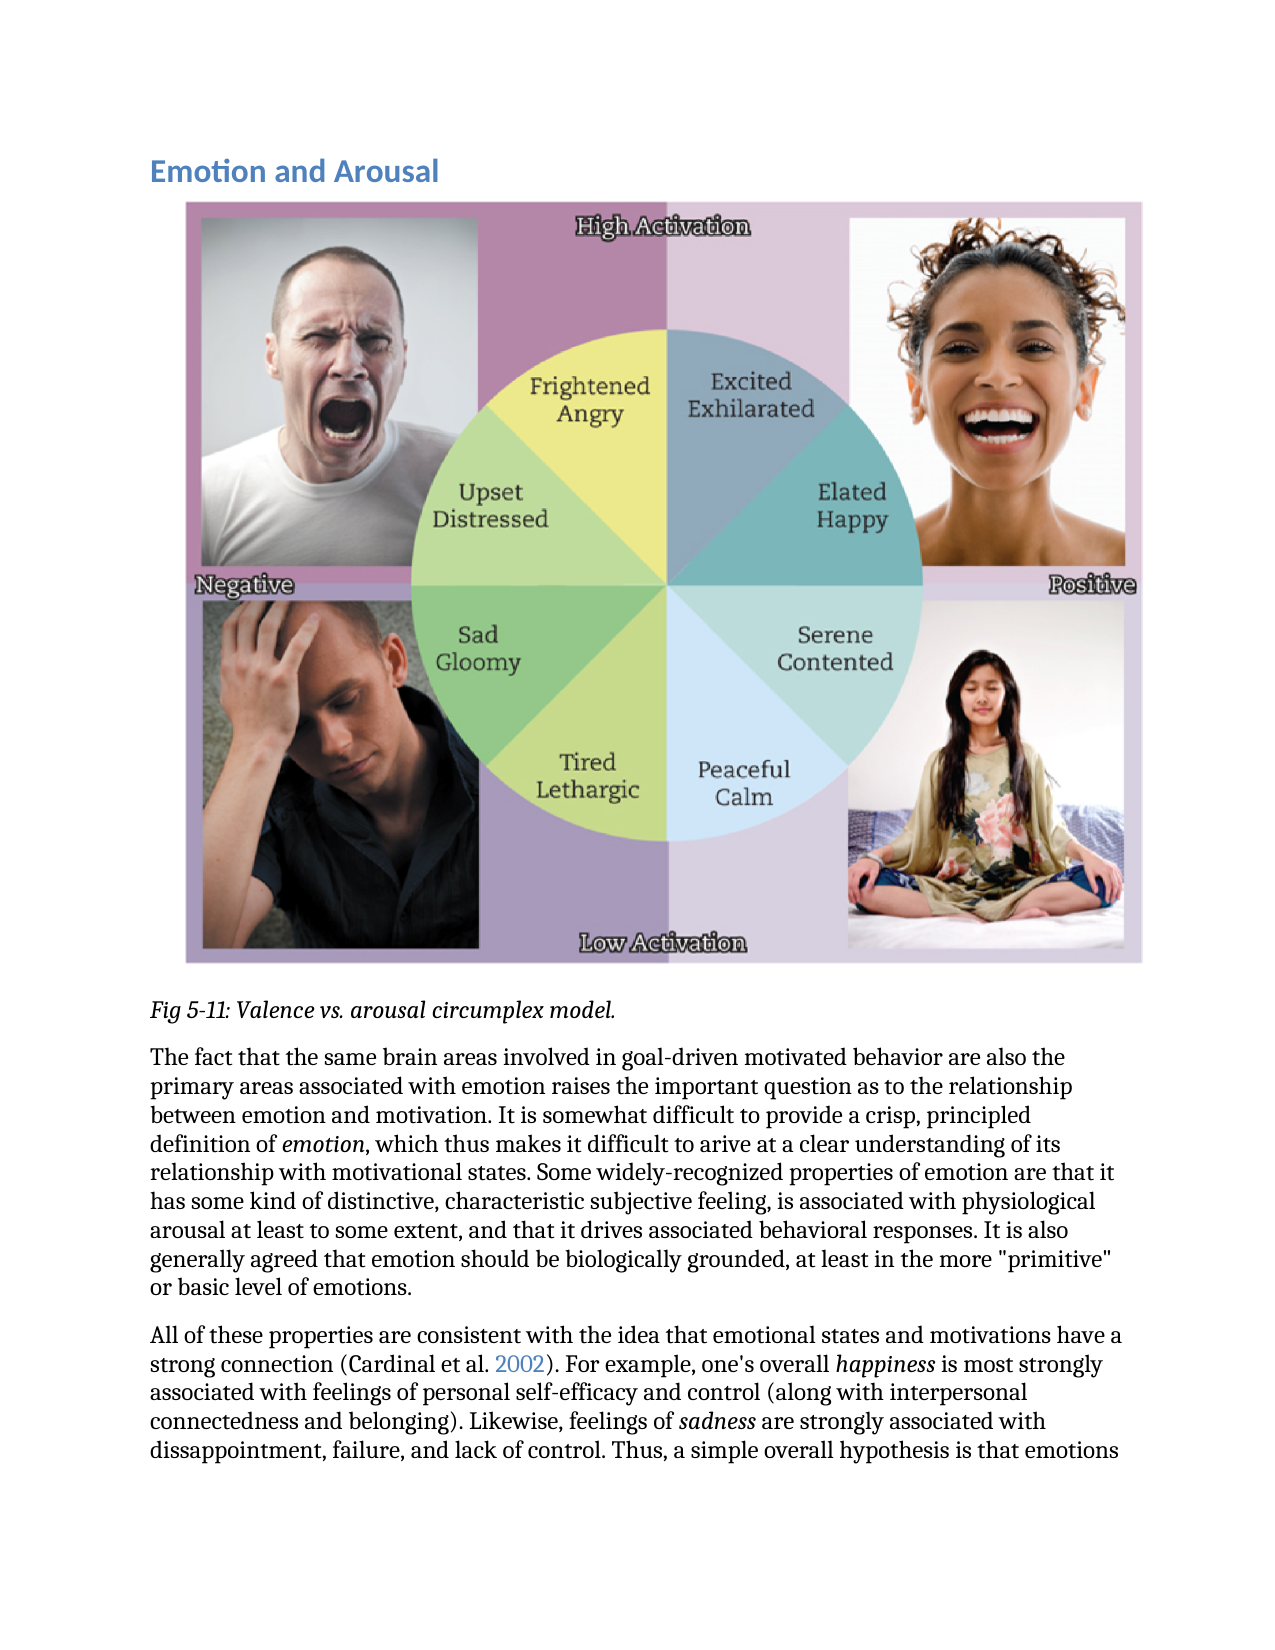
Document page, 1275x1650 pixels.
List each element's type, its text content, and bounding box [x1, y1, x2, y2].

subtitle Emotion and Arousal [150, 150, 1125, 191]
text The fact that the same brain areas involved in goal-driven motivated behavior are also the primary areas associated with emotion raises the important question as to the relationship between emotion and motivation. It is somewhat difficult to provide a crisp, principled definition of emotion, which thus makes it difficult to arive at a clear understanding of its relationship with motivational states. Some widely-recognized properties of emotion are that it has some kind of distinctive, characteristic subjective feeling, is associated with physiological arousal at least to some extent, and that it drives associated behavioral responses. It is also generally agreed that emotion should be biologically grounded, at least in the more "primitive" or basic level of emotions. [150, 1043, 1125, 1302]
text Fig 5-11: Valence vs. arousal circumplex model. [150, 996, 1125, 1024]
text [150, 1321, 1125, 1464]
picture [168, 190, 1144, 975]
